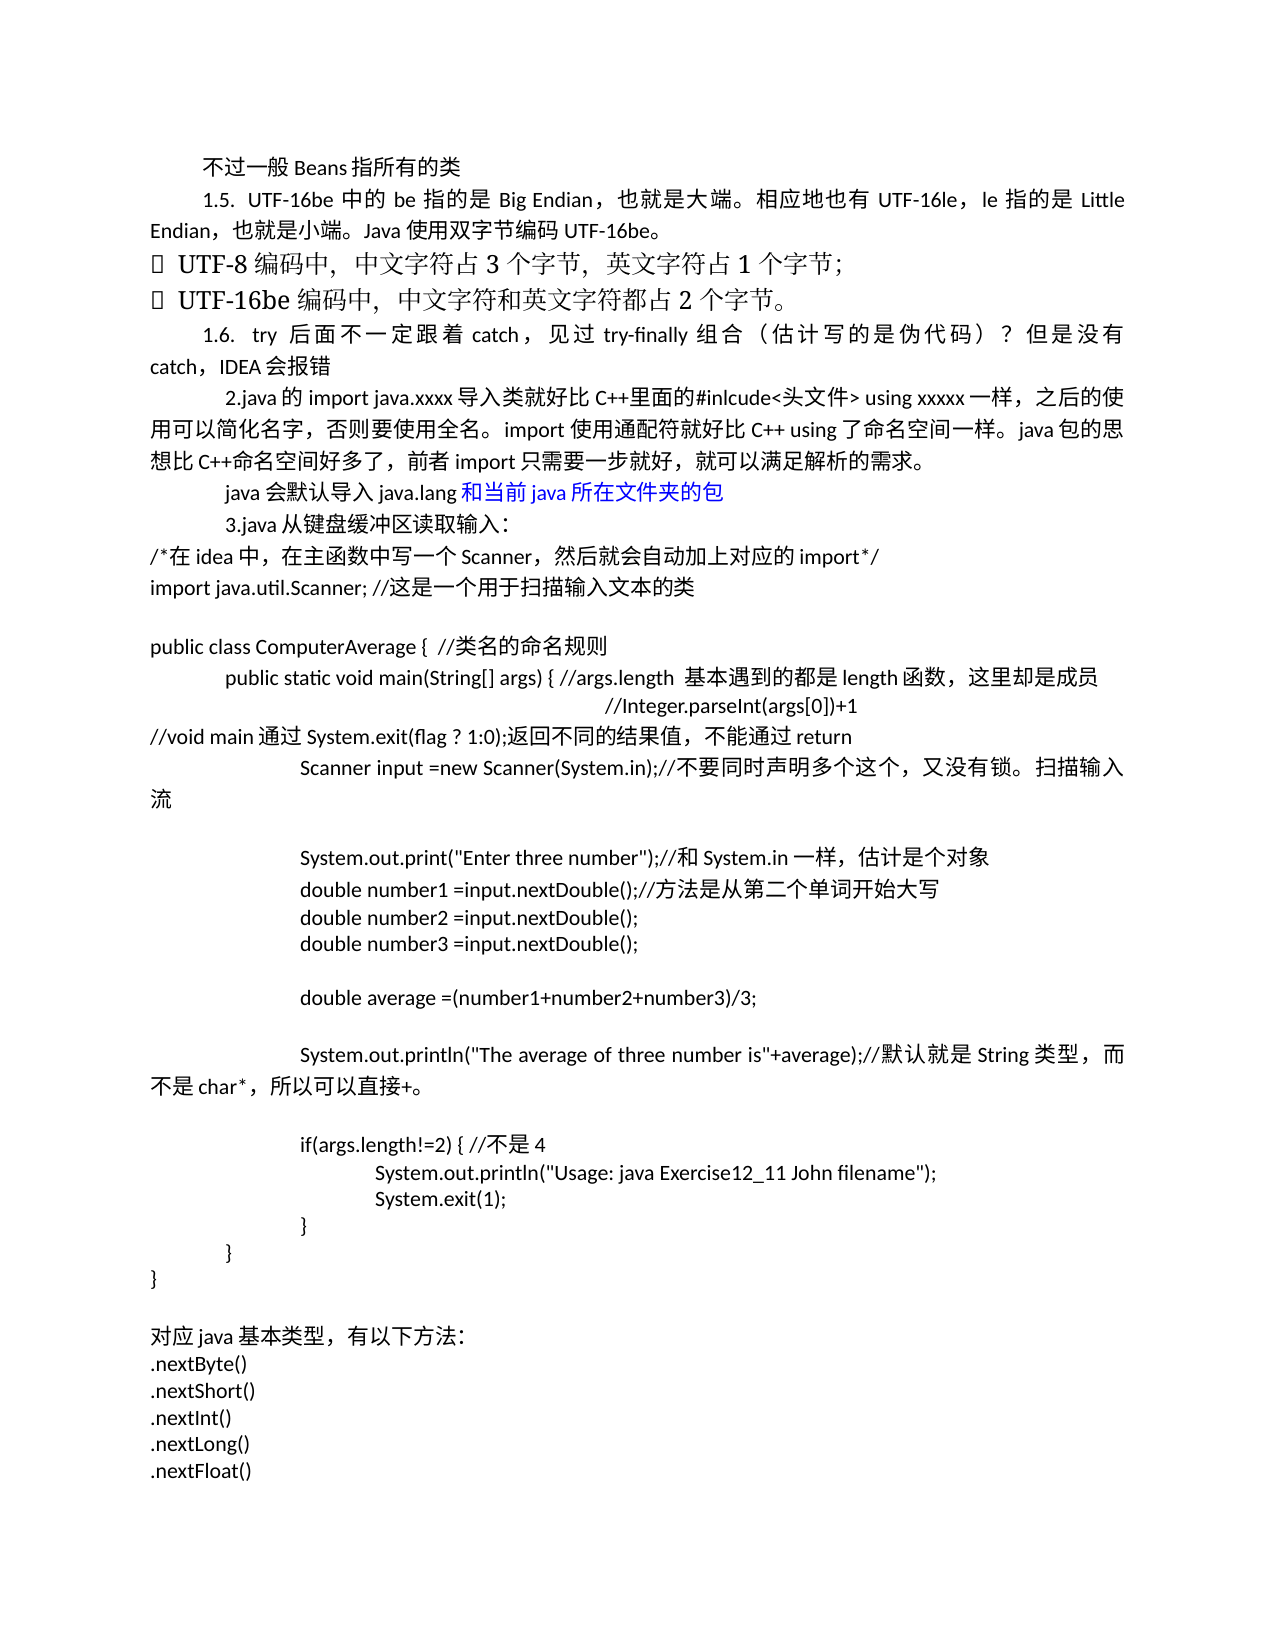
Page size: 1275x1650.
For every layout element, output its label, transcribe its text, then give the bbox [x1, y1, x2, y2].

text .nextInt() [150, 1404, 1125, 1430]
text public class ComputerAverage { //类名的命名规则 [150, 629, 1125, 660]
text import java.util.Scanner; //这是一个用于扫描输入文本的类 [150, 570, 1125, 602]
text double number2 =input.nextDouble(); [150, 904, 1125, 930]
text System.out.println("Usage: java Exercise12_11 John filename"); [150, 1159, 1125, 1185]
text Scanner input =new Scanner(System.in);//不要同时声明多个这个，又没有锁。扫描输入流 [150, 750, 1125, 814]
text .nextFloat() [150, 1457, 1125, 1484]
text /*在idea中，在主函数中写一个Scanner，然后就会自动加上对应的import*/ [150, 539, 1125, 570]
text public static void main(String[] args) { //args.length 基本遇到的都是length函数，这里却是成员 [150, 660, 1125, 692]
text System.out.println("The average of three number is"+average);//默认就是String类型，而不是char*，所以可以直接+。 [150, 1037, 1125, 1100]
text 1.5. UTF-16be 中的 be 指的是 Big Endian，也就是大端。相应地也有 UTF-16le，le 指的是 Little Endian，也就是小端。Java 使用双字节编码 UTF-16be。 [150, 182, 1125, 245]
text  UTF-16be 编码中，中文字符和英文字符都占 2 个字节。 [150, 281, 1125, 317]
text 不过一般Beans指所有的类 [150, 150, 1125, 182]
text .nextByte() [150, 1350, 1125, 1377]
text //void main通过System.exit(flag ? 1:0);返回不同的结果值，不能通过return [150, 719, 1125, 750]
text } [150, 1239, 1125, 1265]
text double number1 =input.nextDouble();//方法是从第二个单词开始大写 [150, 872, 1125, 904]
text double number3 =input.nextDouble(); [150, 930, 1125, 957]
text System.out.print("Enter three number");//和System.in一样，估计是个对象 [150, 840, 1125, 872]
text System.exit(1); [150, 1185, 1125, 1212]
text double average =(number1+number2+number3)/3; [150, 984, 1125, 1010]
text 对应java基本类型，有以下方法： [150, 1319, 1125, 1350]
text //Integer.parseInt(args[0])+1 [150, 692, 1125, 719]
text if(args.length!=2) { //不是4 [150, 1127, 1125, 1159]
text 2.java的import java.xxxx导入类就好比C++里面的#inlcude<头文件> using xxxxx一样，之后的使用可以简化名字，否则要使用全名。import 使用通配符就好比C++ using了命名空间一样。java包的思想比C++命名空间好多了，前者import只需要一步就好，就可以满足解析的需求。 [150, 380, 1125, 475]
text 3.java从键盘缓冲区读取输入： [150, 507, 1125, 539]
text } [150, 1265, 1125, 1292]
text .nextShort() [150, 1377, 1125, 1404]
text java会默认导入java.lang和当前java所在文件夹的包 [150, 475, 1125, 507]
text  UTF-8 编码中，中文字符占 3 个字节，英文字符占 1 个字节； [150, 245, 1125, 281]
text .nextLong() [150, 1430, 1125, 1457]
text 1.6. try 后面不一定跟着catch，见过try-finally组合（估计写的是伪代码）？但是没有catch，IDEA会报错 [150, 317, 1125, 380]
text } [150, 1212, 1125, 1239]
